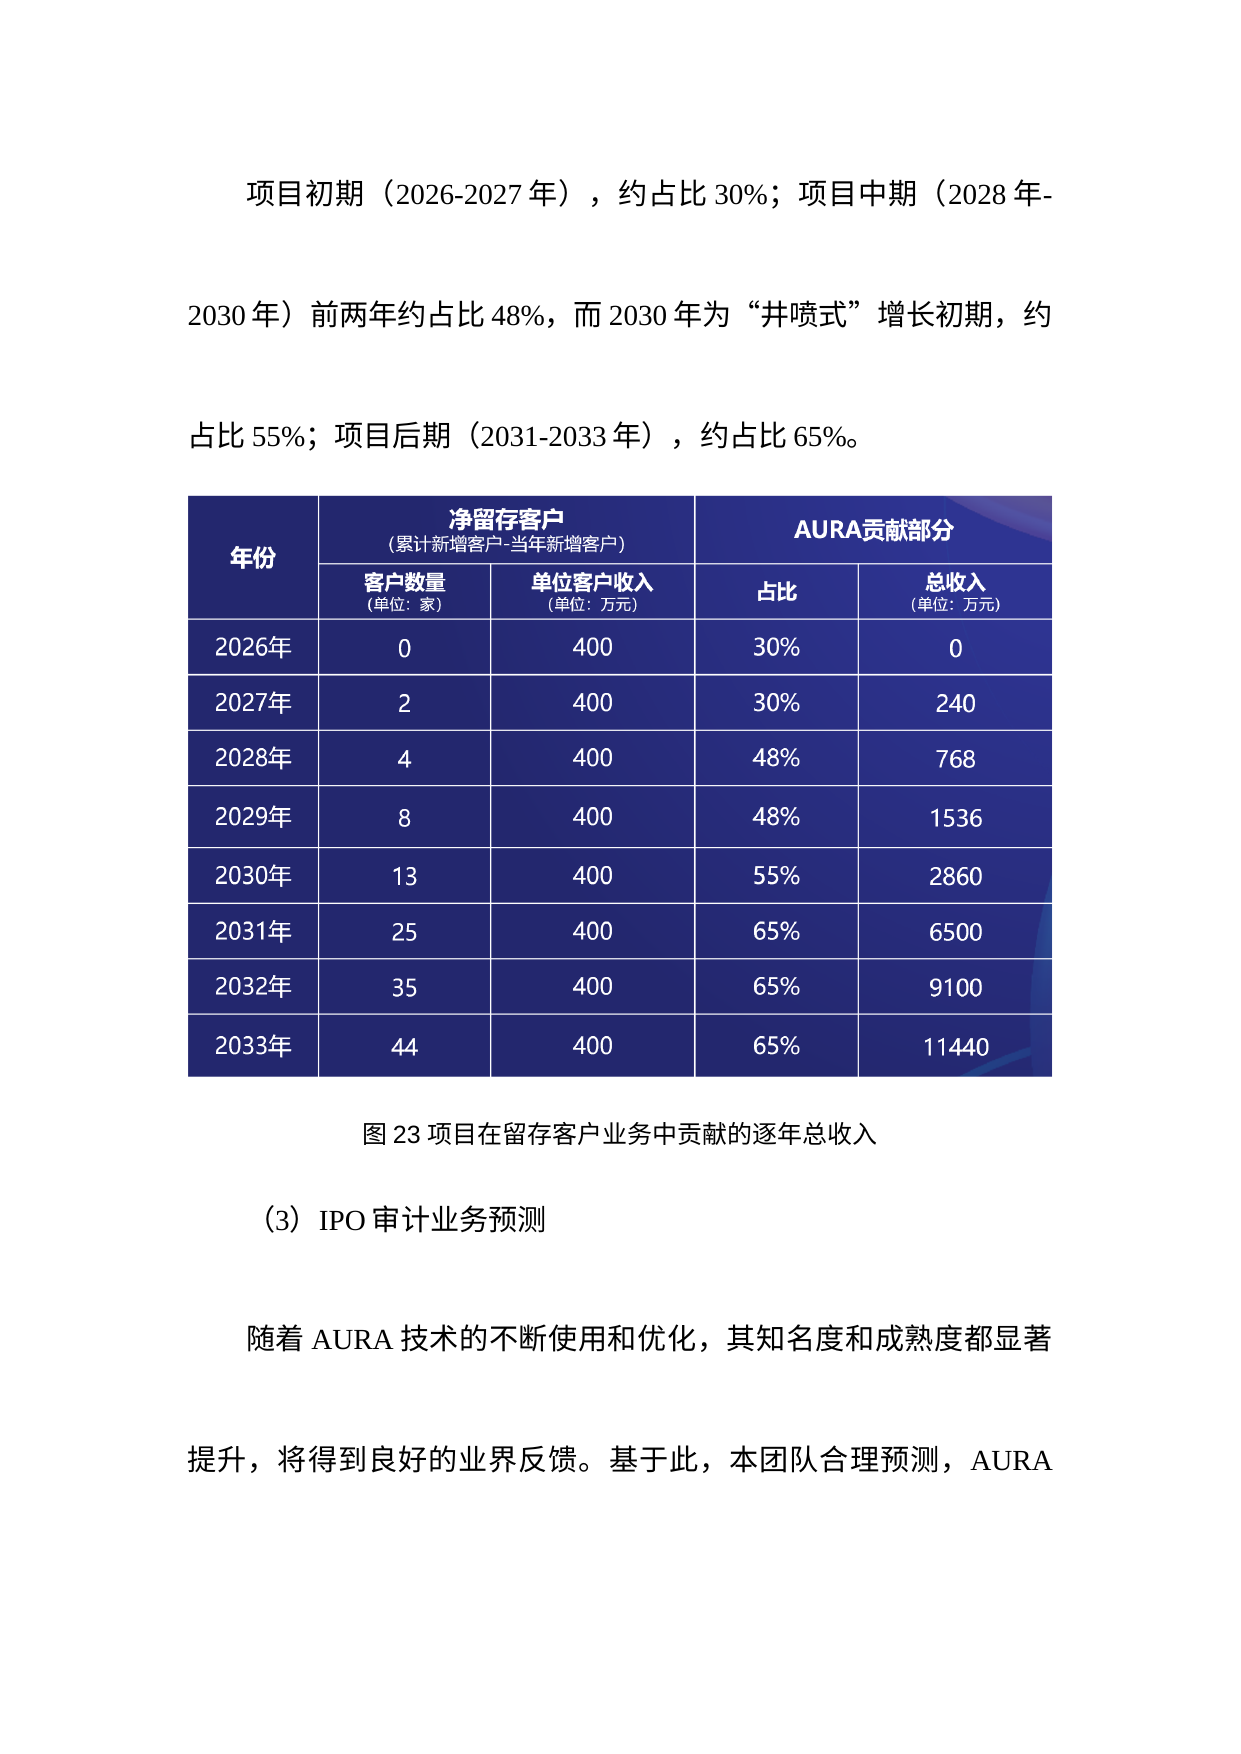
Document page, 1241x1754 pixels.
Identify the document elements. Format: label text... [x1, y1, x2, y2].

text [187, 1296, 1053, 1498]
text 图23 项目在留存客户业务中贡献的逐年总收入 [187, 1112, 1053, 1153]
subtitle （3）IPO审计业务预测 [187, 1178, 1053, 1258]
text 项目初期（2026-2027年），约占比30%；项目中期（2028年-2030年）前两年约占比48%，而2030年为“井喷式”增长初期，约占比55%；项目后期（2031-2033年），约占比65%。 [187, 151, 1053, 474]
picture [187, 495, 1053, 1077]
